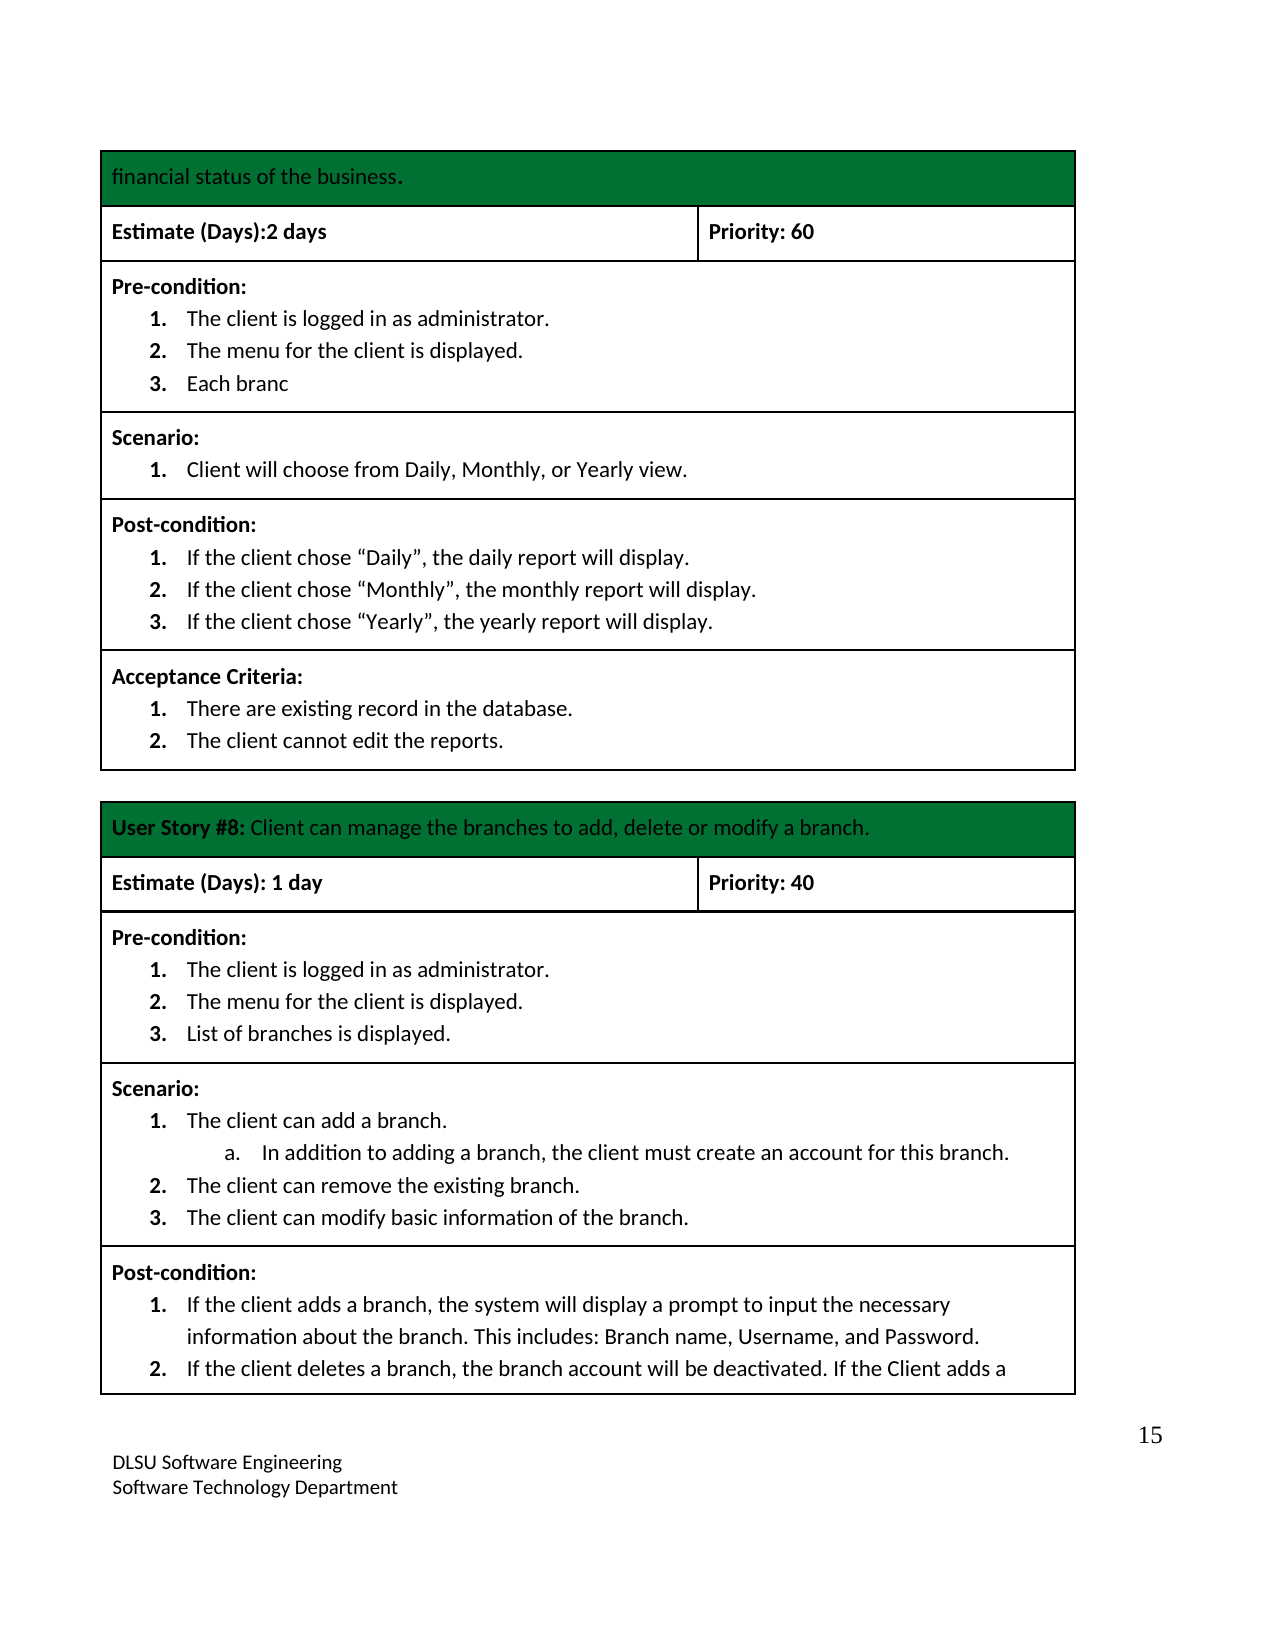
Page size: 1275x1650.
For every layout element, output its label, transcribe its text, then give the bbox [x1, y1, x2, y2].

table_cell Estimate (Days): 1 day [102, 858, 697, 910]
table_header User Story #8: Client can manage the branches to add, delete or modify a branch. [102, 803, 1074, 856]
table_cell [102, 1247, 1074, 1393]
table_cell Estimate (Days):2 days [102, 207, 697, 259]
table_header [102, 152, 1074, 205]
table_cell Scenario: Client will choose from Daily, Monthly, or Yearly view. [102, 413, 1074, 498]
table_cell Scenario: The client can add a branch. In addition to adding a branch, the client must create an account for this branch. The client can remove the existing branch. The client can modify basic information of the branch. [102, 1064, 1074, 1245]
table_cell Priority: 60 [699, 207, 1074, 259]
table_cell Acceptance Criteria: There are existing record in the database. The client cannot edit the reports. [102, 651, 1074, 768]
table_cell Pre-condition: The client is logged in as administrator. The menu for the client is displayed. Each branc [102, 262, 1074, 411]
table_cell Post-condition: If the client chose “Daily”, the daily report will display. If the client chose “Monthly”, the monthly report will display. If the client chose “Yearly”, the yearly report will display. [102, 500, 1074, 649]
table_cell Pre-condition: The client is logged in as administrator. The menu for the client is displayed. List of branches is displayed. [102, 913, 1074, 1062]
table_cell Priority: 40 [699, 858, 1074, 910]
